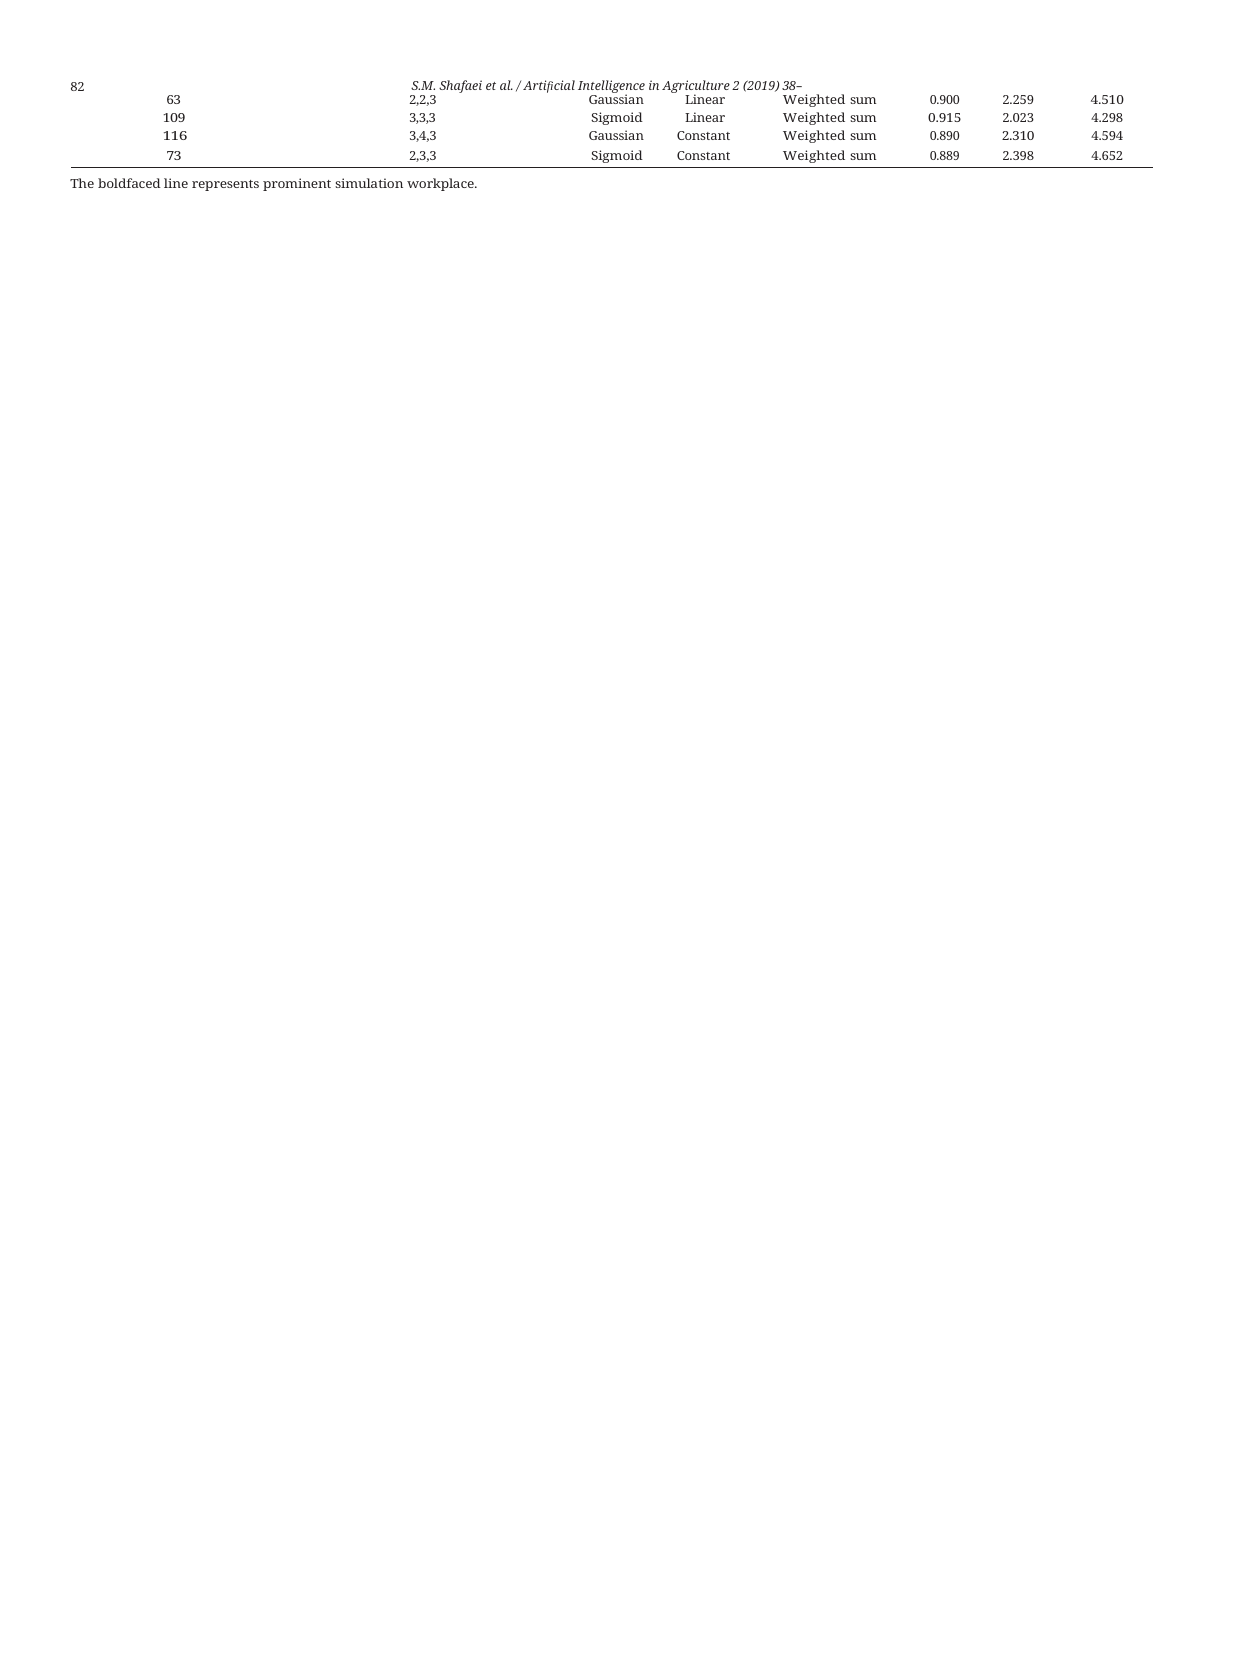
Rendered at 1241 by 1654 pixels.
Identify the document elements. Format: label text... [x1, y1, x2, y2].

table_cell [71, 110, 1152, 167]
text The boldfaced line represents prominent simulation workplace. [70, 175, 1182, 192]
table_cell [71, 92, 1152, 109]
